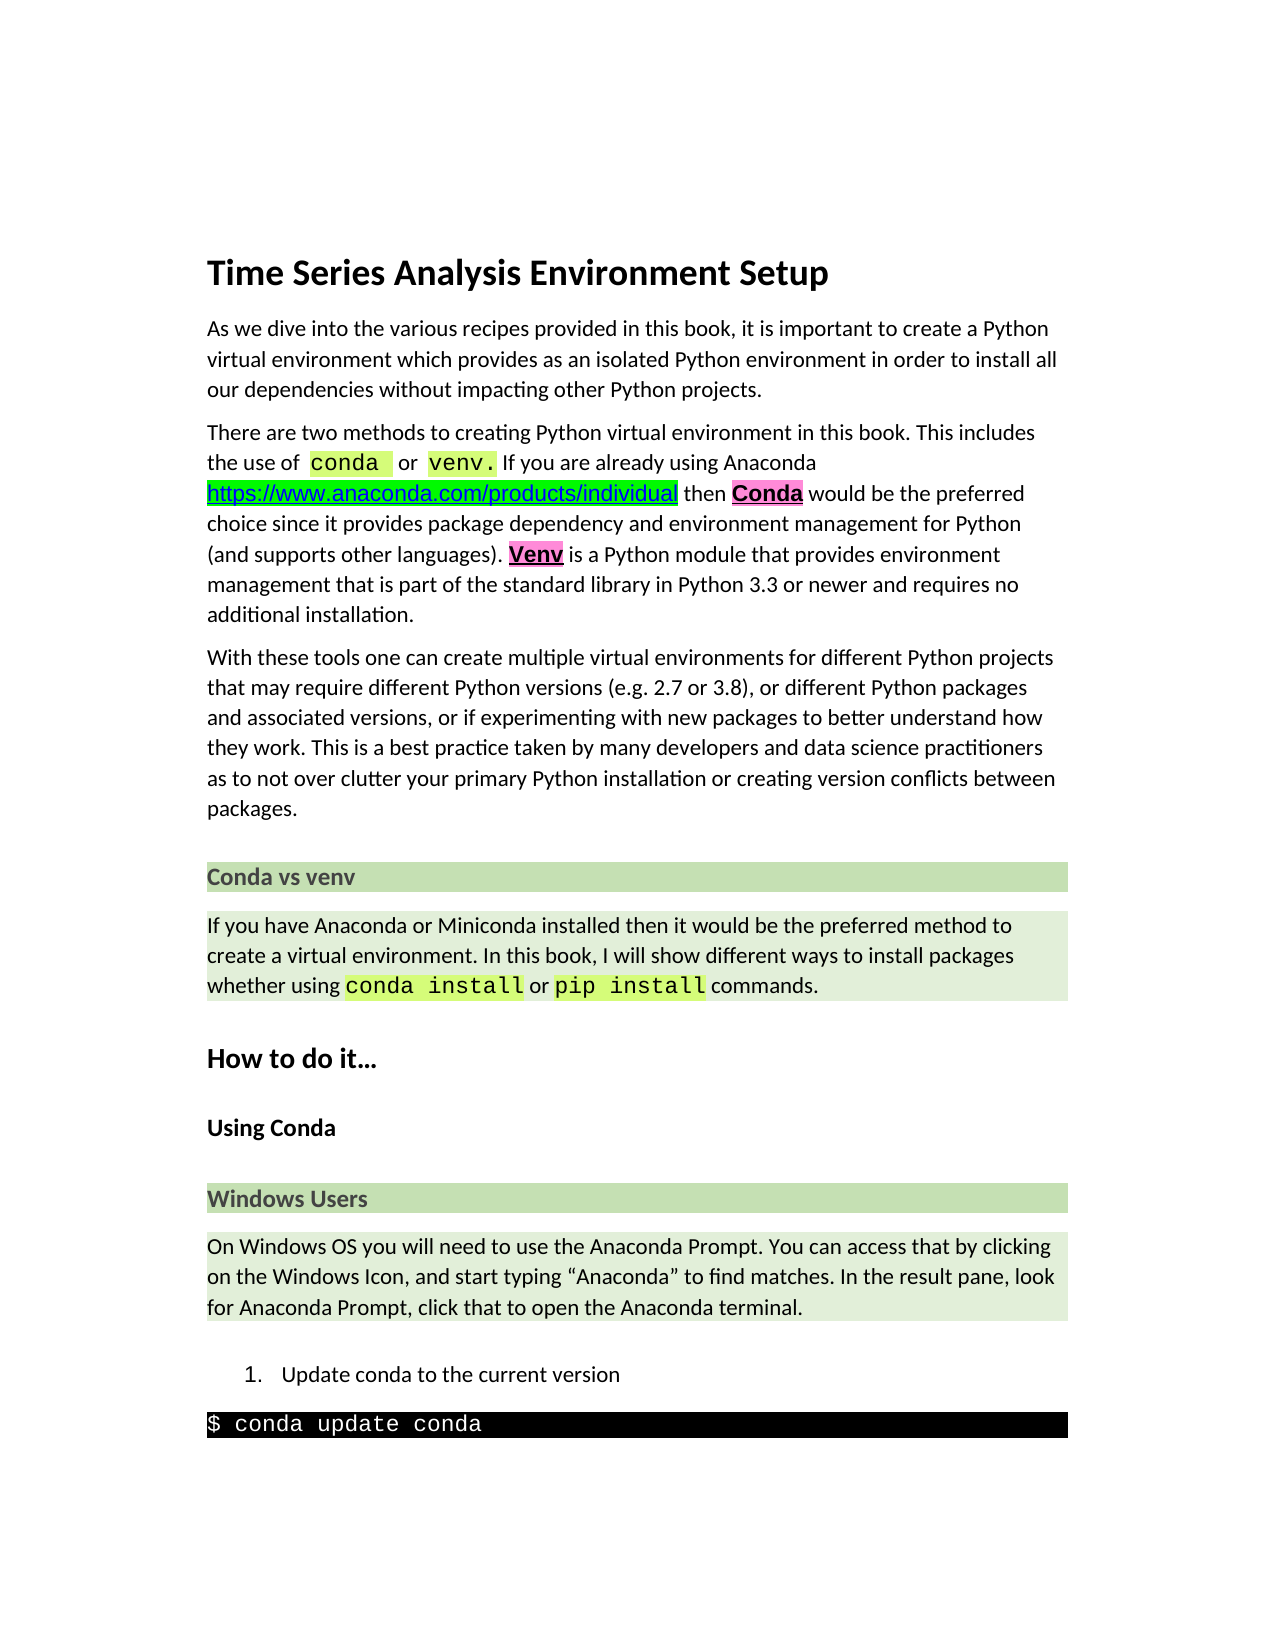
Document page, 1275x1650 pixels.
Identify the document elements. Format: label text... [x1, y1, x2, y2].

text On Windows OS you will need to use the Anaconda Prompt. You can access that by clicking on the Windows Icon, and start typing “Anaconda” to find matches. In the result pane, look for Anaconda Prompt, click that to open the Anaconda terminal. [207, 1232, 1068, 1321]
text As we dive into the various recipes provided in this book, it is important to create a Python virtual environment which provides as an isolated Python environment in order to install all our dependencies without impacting other Python projects. [207, 314, 1068, 403]
text There are two methods to creating Python virtual environment in this book. This includes the use of conda or venv. If you are already using Anaconda https://www.anaconda.com/products/individual then Conda would be the preferred choice since it provides package dependency and environment management for Python (and supports other languages). Venv is a Python module that provides environment management that is part of the standard library in Python 3.3 or newer and requires no additional installation. [207, 418, 1068, 628]
text With these tools one can create multiple virtual environments for different Python projects that may require different Python versions (e.g. 2.7 or 3.8), or different Python packages and associated versions, or if experimenting with new packages to better understand how they work. This is a best practice taken by many developers and data science practitioners as to not over clutter your primary Python installation or creating version conflicts between packages. [207, 643, 1068, 822]
subtitle Conda vs venv [207, 862, 1068, 892]
subtitle Using Conda [207, 1112, 1068, 1143]
text $ conda update conda [207, 1412, 1068, 1438]
text If you have Anaconda or Miniconda installed then it would be the preferred method to create a virtual environment. In this book, I will show different ways to install packages whether using conda install or pip install commands. [207, 911, 1068, 1001]
subtitle How to do it… [207, 1041, 1068, 1076]
text Update conda to the current version [244, 1360, 1068, 1388]
subtitle Windows Users [207, 1183, 1068, 1213]
text Time Series Analysis Environment Setup [207, 248, 1068, 294]
